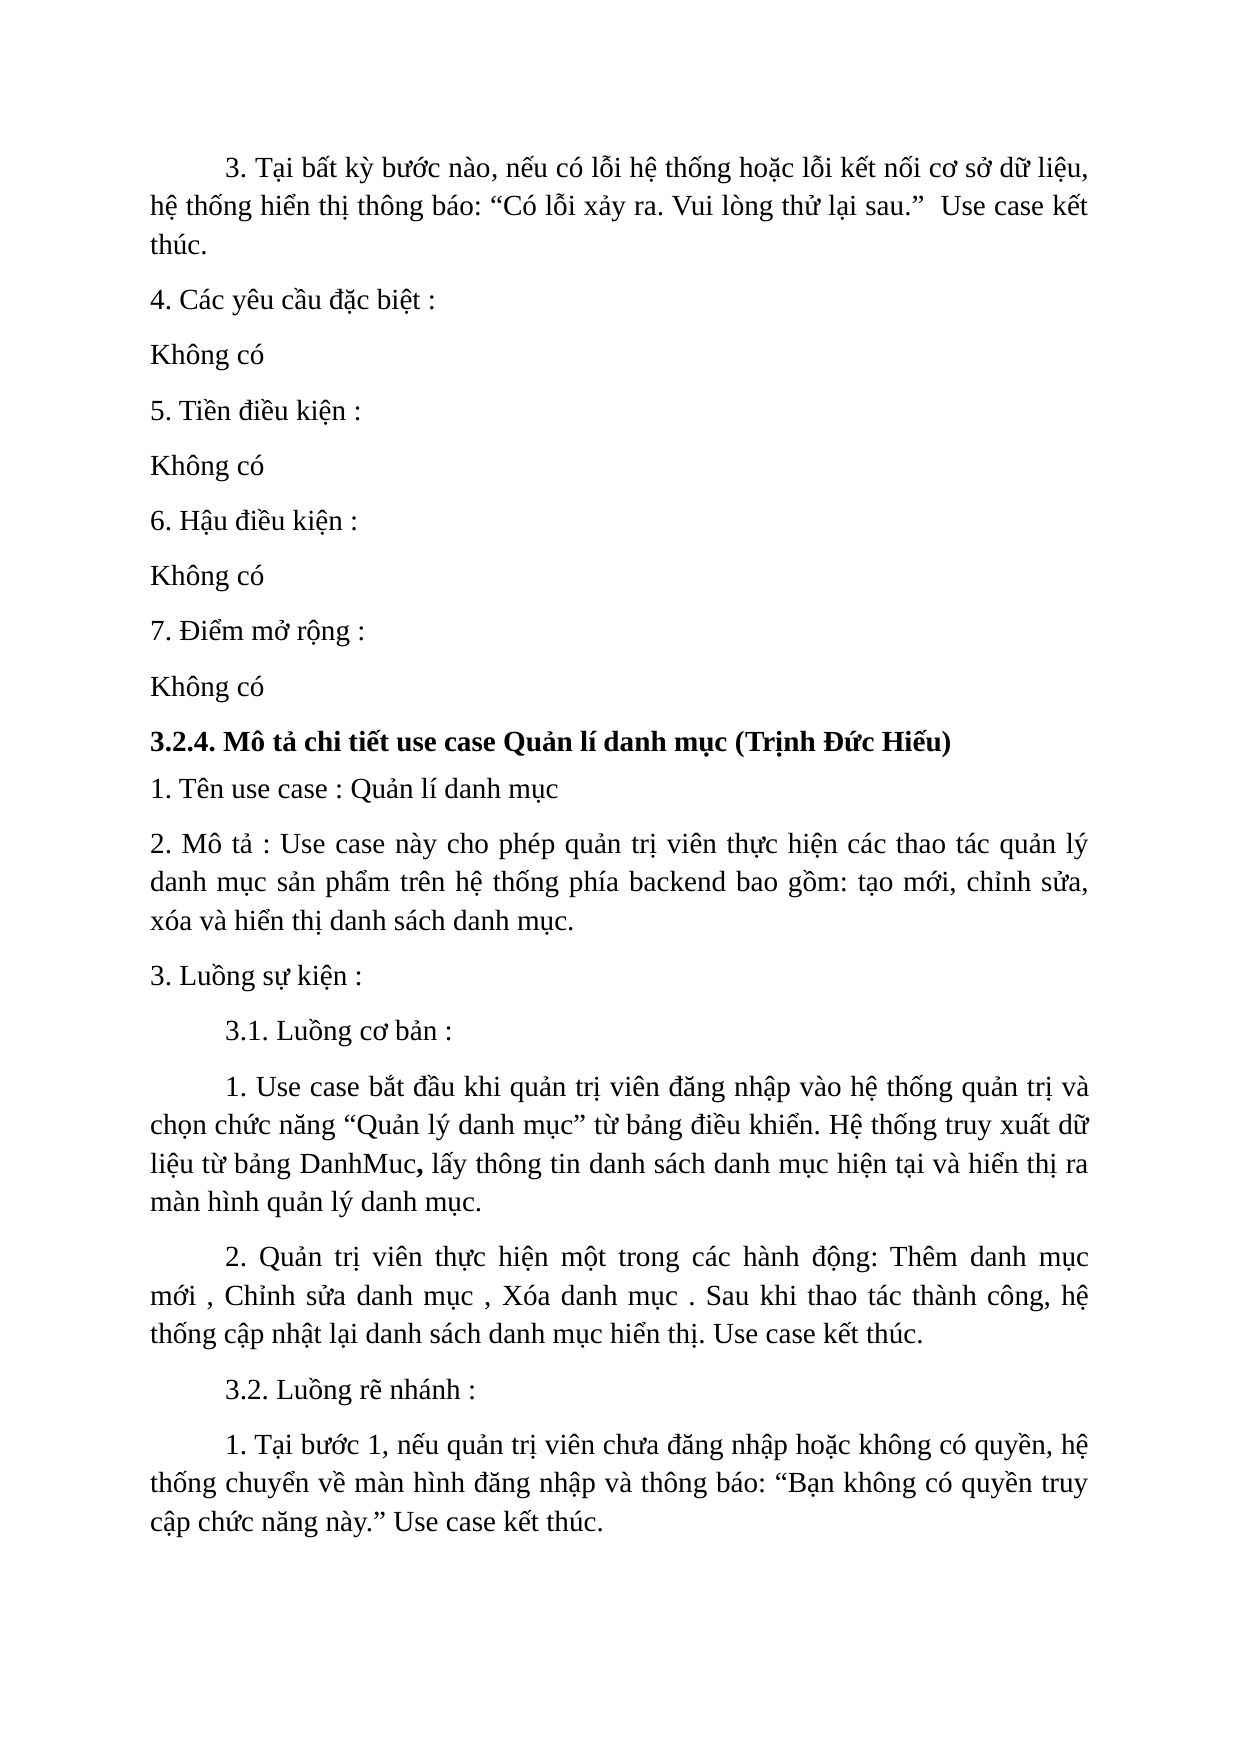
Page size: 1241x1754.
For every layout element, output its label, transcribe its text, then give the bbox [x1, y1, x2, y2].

text 2. Mô tả : Use case này cho phép quản trị viên thực hiện các thao tác quản lý danh mục sản phẩm trên hệ thống phía backend bao gồm: tạo mới, chỉnh sửa, xóa và hiển thị danh sách danh mục. [150, 826, 1090, 937]
text 3. Luồng sự kiện : [150, 958, 1090, 992]
text 4. Các yêu cầu đặc biệt : [150, 282, 1090, 316]
text Không có [150, 558, 1090, 592]
text 3.2. Luồng rẽ nhánh : [150, 1372, 1090, 1405]
subtitle 3.2.4. Mô tả chi tiết use case Quản lí danh mục (Trịnh Đức Hiếu) [150, 724, 1090, 757]
text Không có [150, 337, 1090, 371]
text 3.1. Luồng cơ bản : [150, 1013, 1090, 1047]
text 1. Use case bắt đầu khi quản trị viên đăng nhập vào hệ thống quản trị và chọn chức năng “Quản lý danh mục” từ bảng điều khiển. Hệ thống truy xuất dữ liệu từ bảng DanhMuc, lấy thông tin danh sách danh mục hiện tại và hiển thị ra màn hình quản lý danh mục. [150, 1069, 1090, 1218]
text 1. Tên use case : Quản lí danh mục [150, 771, 1090, 804]
text 2. Quản trị viên thực hiện một trong các hành động: Thêm danh mục mới , Chỉnh sửa danh mục , Xóa danh mục . Sau khi thao tác thành công, hệ thống cập nhật lại danh sách danh mục hiển thị. Use case kết thúc. [150, 1239, 1090, 1350]
text 5. Tiền điều kiện : [150, 393, 1090, 426]
text 3. Tại bất kỳ bước nào, nếu có lỗi hệ thống hoặc lỗi kết nối cơ sở dữ liệu, hệ thống hiển thị thông báo: “Có lỗi xảy ra. Vui lòng thử lại sau.” Use case kết thúc. [150, 150, 1090, 261]
text Không có [150, 669, 1090, 702]
text Không có [150, 448, 1090, 481]
text 6. Hậu điều kiện : [150, 503, 1090, 537]
text 1. Tại bước 1, nếu quản trị viên chưa đăng nhập hoặc không có quyền, hệ thống chuyển về màn hình đăng nhập và thông báo: “Bạn không có quyền truy cập chức năng này.” Use case kết thúc. [150, 1427, 1090, 1538]
text 7. Điểm mở rộng : [150, 613, 1090, 647]
